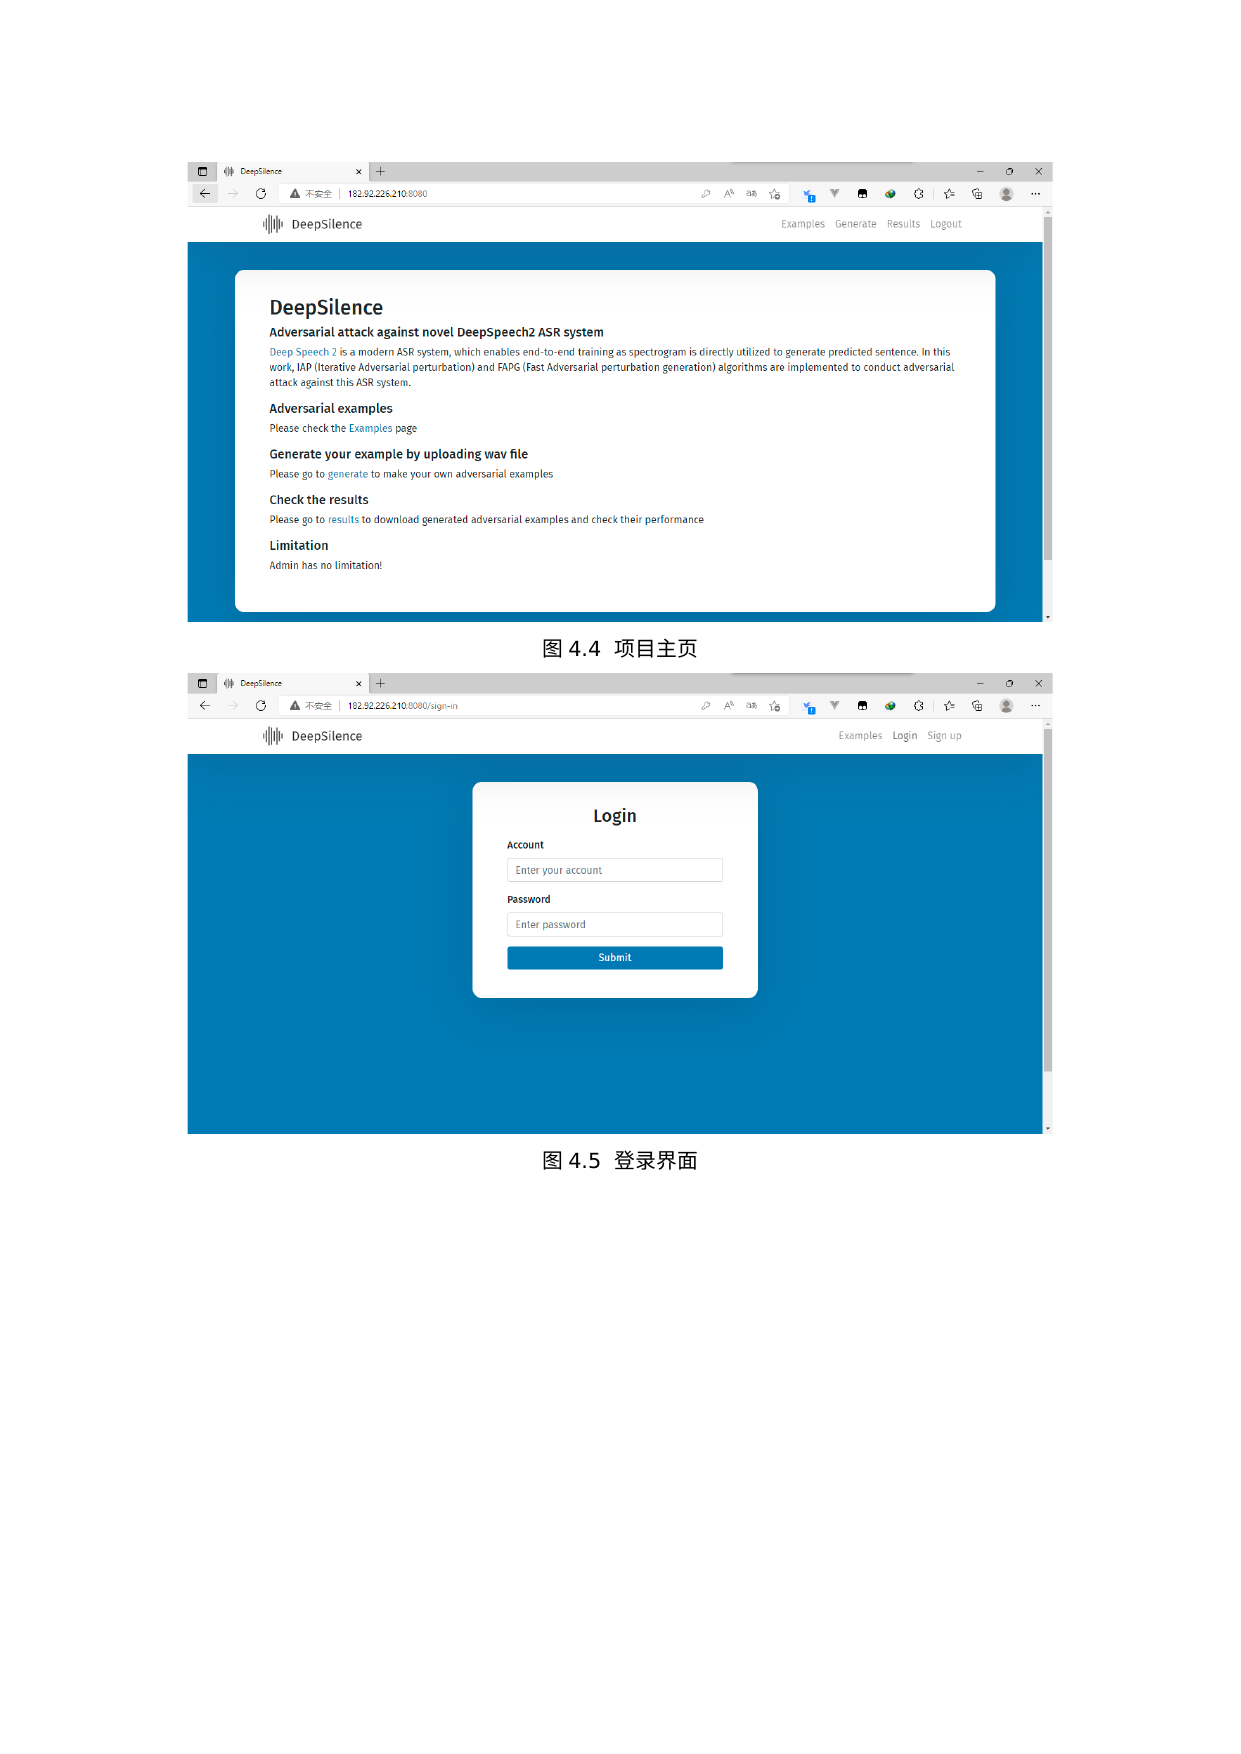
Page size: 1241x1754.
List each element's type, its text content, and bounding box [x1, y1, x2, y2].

text 图 4.4 项目主页 [187, 631, 1053, 664]
picture [473, 783, 757, 997]
picture [236, 271, 995, 611]
picture [187, 162, 1053, 622]
text 图 4.5 登录界面 [187, 1143, 1053, 1176]
picture [187, 673, 1053, 1134]
